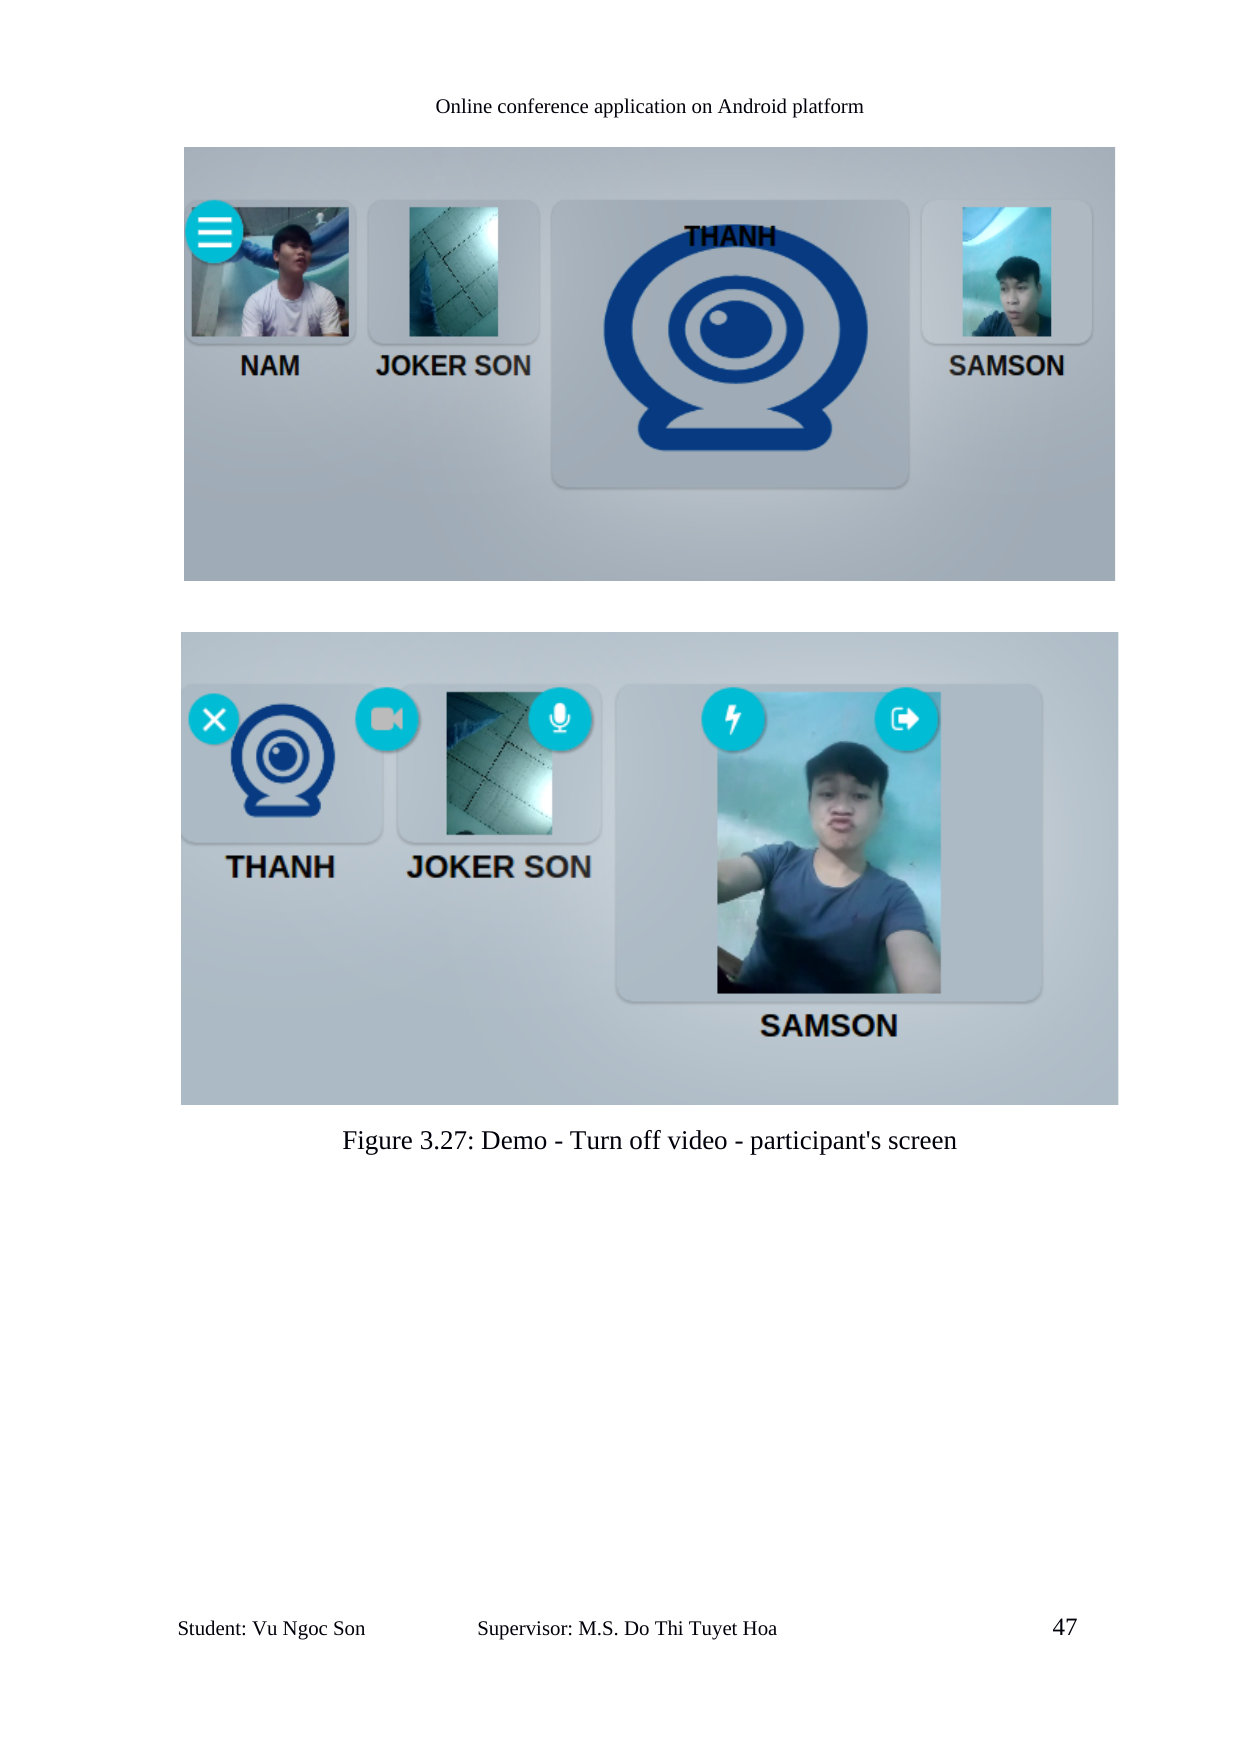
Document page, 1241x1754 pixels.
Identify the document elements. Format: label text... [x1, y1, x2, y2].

picture [181, 632, 1119, 1105]
picture [184, 147, 1116, 581]
